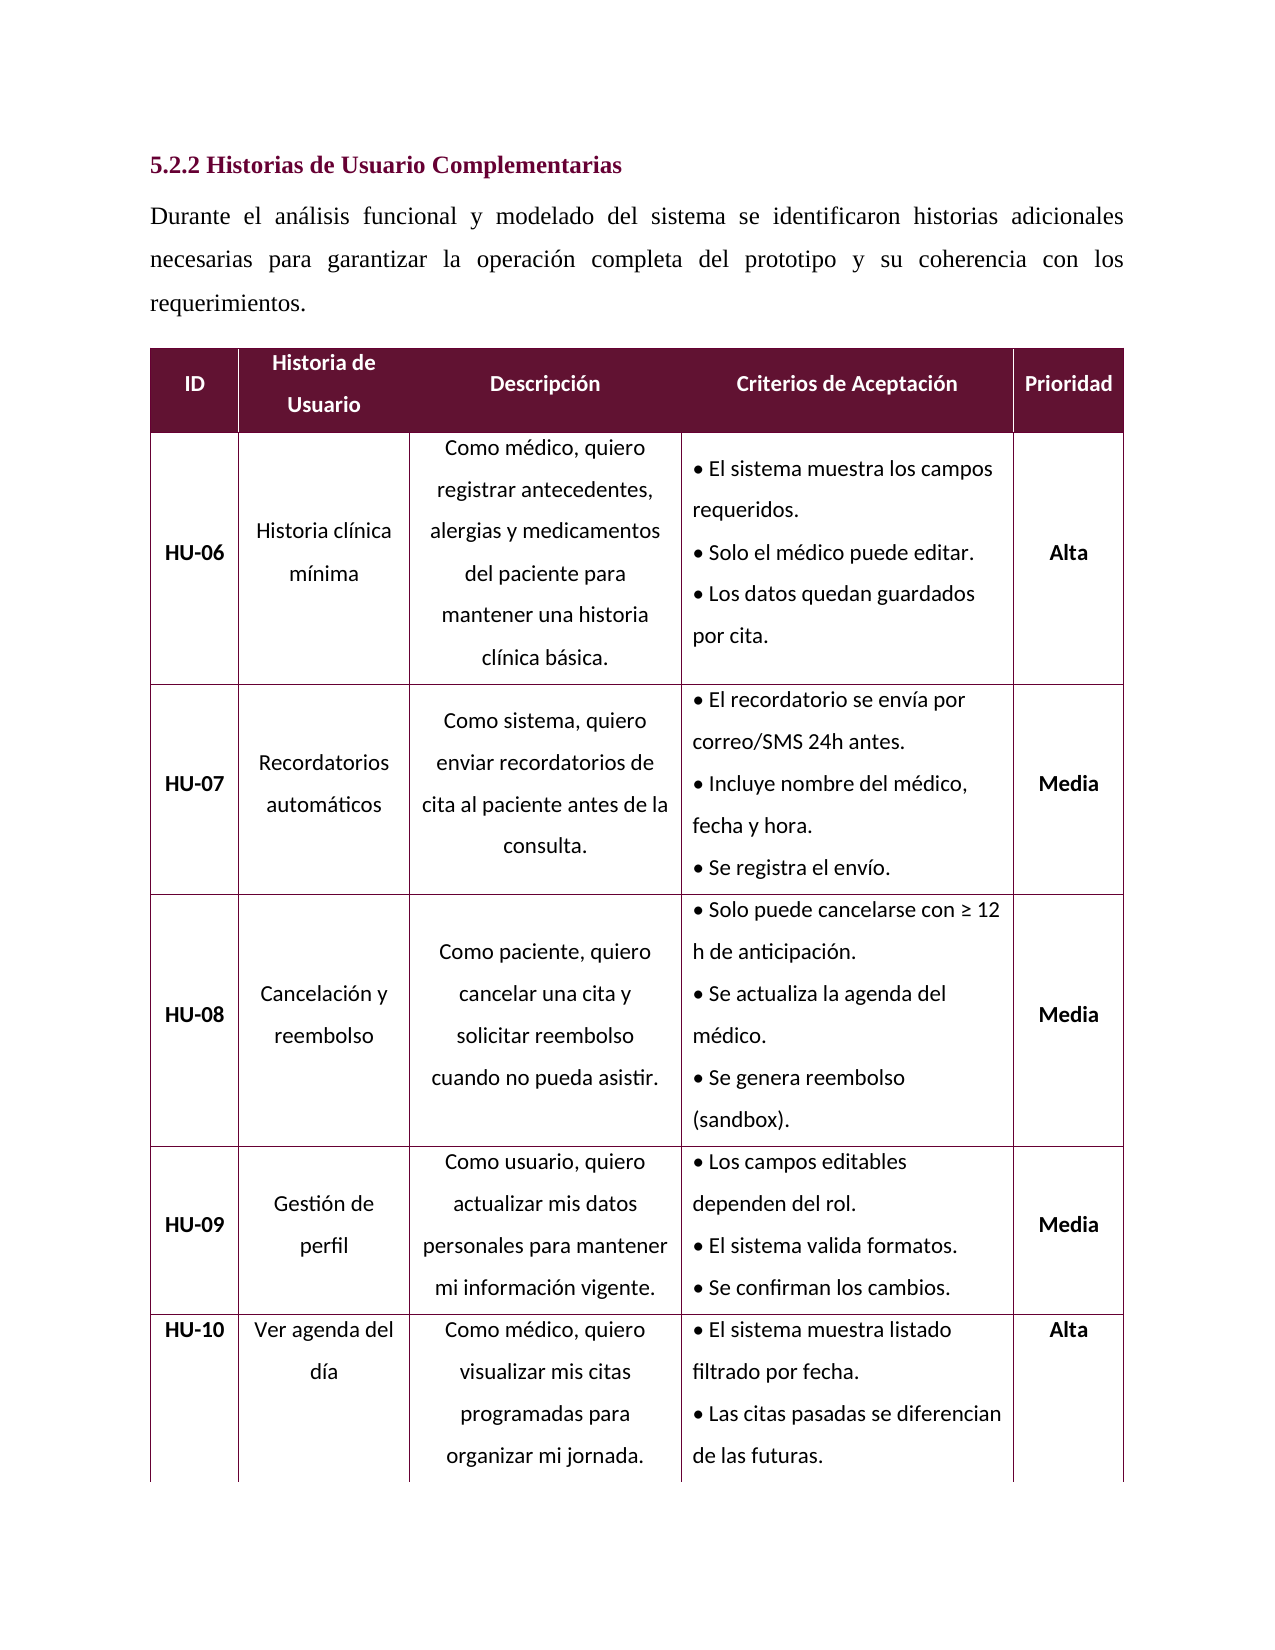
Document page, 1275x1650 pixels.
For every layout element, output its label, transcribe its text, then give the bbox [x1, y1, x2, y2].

subtitle 5.2.2 Historias de Usuario Complementarias [150, 150, 1125, 179]
table_cell Cancelación y reembolso [239, 895, 409, 1146]
table_cell • El sistema muestra los campos requeridos. • Solo el médico puede editar. • Los datos quedan guardados por cita. [682, 433, 1013, 684]
table_header Descripción [409, 349, 681, 432]
table_cell Media [1014, 1147, 1123, 1314]
table_cell Ver agenda del día [239, 1315, 409, 1482]
table_cell HU-10 [151, 1315, 238, 1482]
table_cell • El recordatorio se envía por correo/SMS 24h antes. • Incluye nombre del médico, fecha y hora. • Se registra el envío. [682, 685, 1013, 894]
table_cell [682, 1315, 1013, 1482]
table_header ID [151, 349, 238, 432]
text Durante el análisis funcional y modelado del sistema se identificaron historias adicionales necesarias para garantizar la operación completa del prototipo y su coherencia con los requerimientos. [150, 201, 1125, 316]
table_cell Gestión de perfil [239, 1147, 409, 1314]
table_cell HU-09 [151, 1147, 238, 1314]
table_cell Como sistema, quiero enviar recordatorios de cita al paciente antes de la consulta. [410, 685, 681, 894]
table_cell • Los campos editables dependen del rol. • El sistema valida formatos. • Se confirman los cambios. [682, 1147, 1013, 1314]
table_cell • Solo puede cancelarse con ≥ 12 h de anticipación. • Se actualiza la agenda del médico. • Se genera reembolso (sandbox). [682, 895, 1013, 1146]
table_cell HU-06 [151, 433, 238, 684]
table_cell Recordatorios automáticos [239, 685, 409, 894]
table_cell Historia clínica mínima [239, 433, 409, 684]
table_cell Como usuario, quiero actualizar mis datos personales para mantener mi información vigente. [410, 1147, 681, 1314]
table_cell Como paciente, quiero cancelar una cita y solicitar reembolso cuando no pueda asistir. [410, 895, 681, 1146]
table_header Criterios de Aceptación [681, 349, 1013, 432]
table_cell Como médico, quiero registrar antecedentes, alergias y medicamentos del paciente para mantener una historia clínica básica. [410, 433, 681, 684]
table_cell Alta [1014, 433, 1123, 684]
table_cell Media [1014, 895, 1123, 1146]
table_cell Alta [1014, 1315, 1123, 1482]
table_header Prioridad [1014, 349, 1123, 432]
table_header Historia de Usuario [239, 349, 409, 432]
table_cell HU-08 [151, 895, 238, 1146]
table_cell HU-07 [151, 685, 238, 894]
table_cell Media [1014, 685, 1123, 894]
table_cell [410, 1315, 681, 1482]
